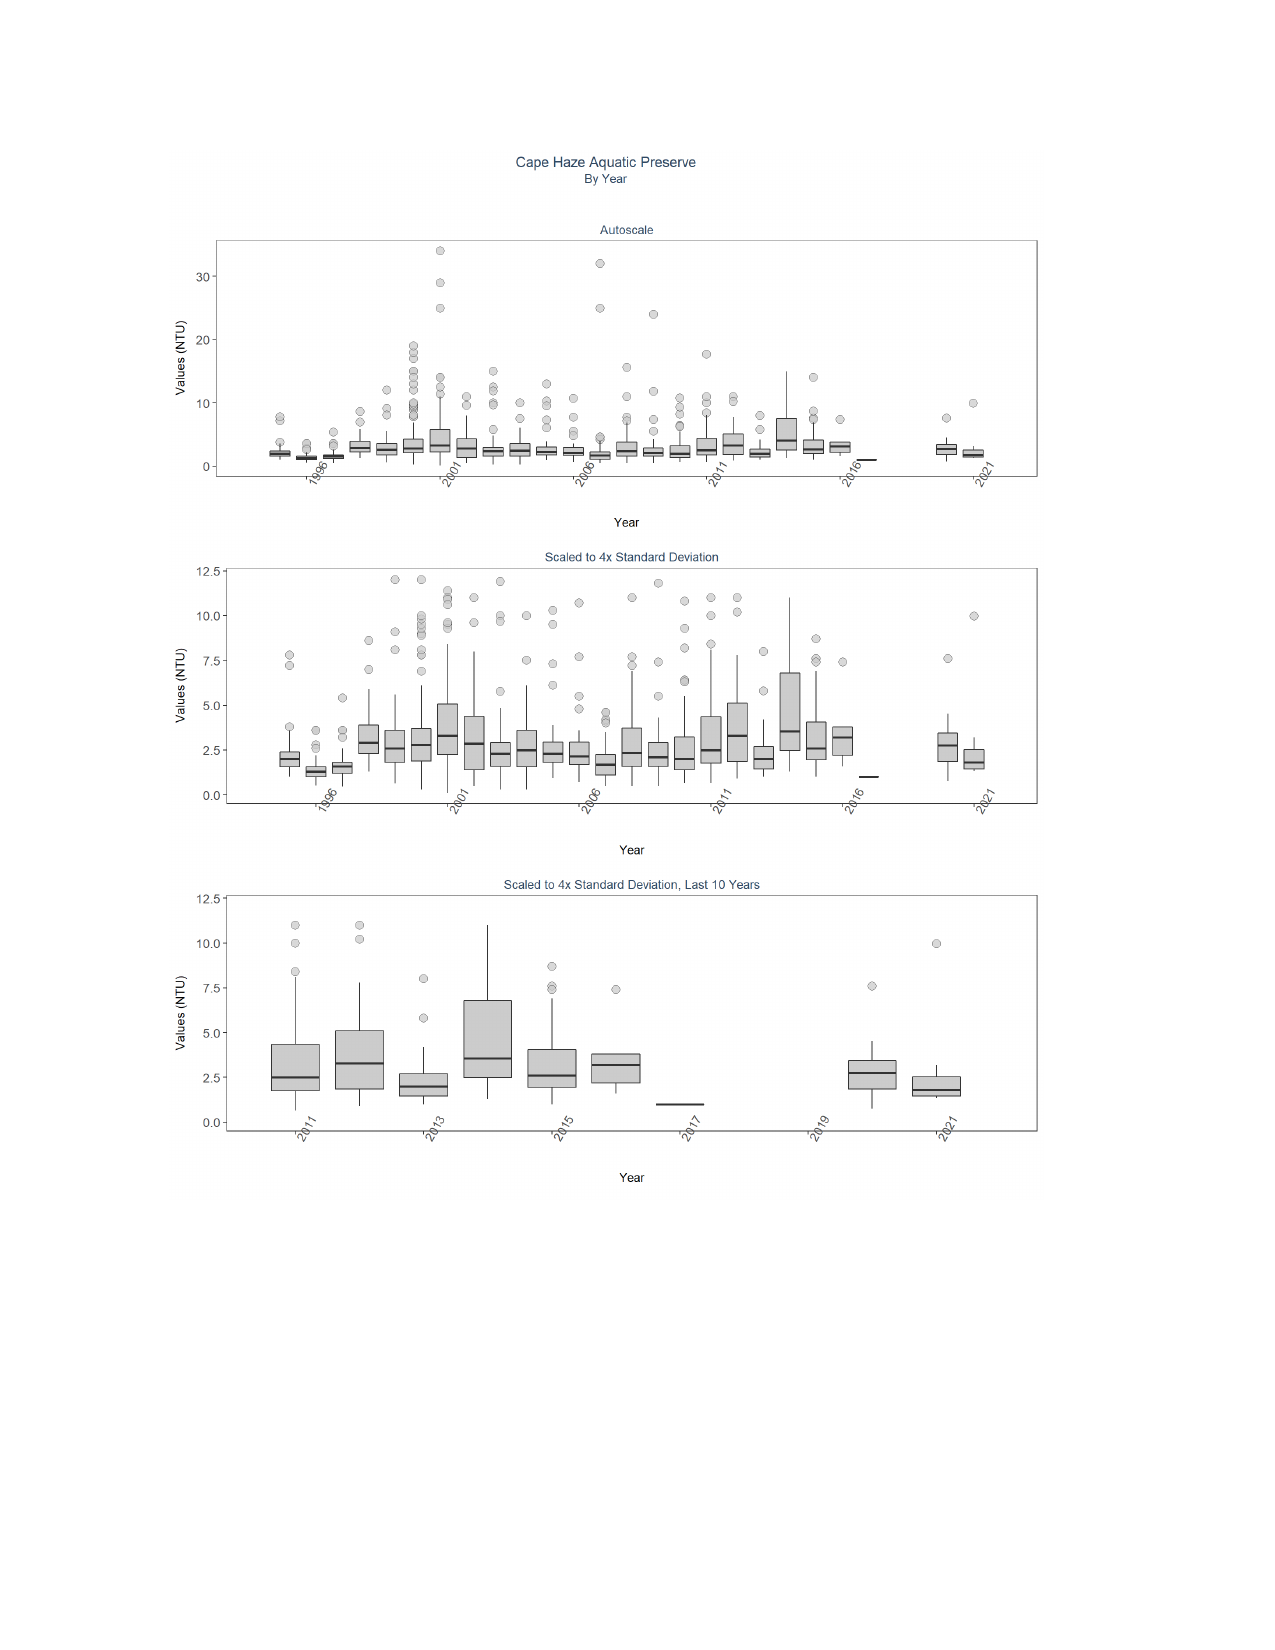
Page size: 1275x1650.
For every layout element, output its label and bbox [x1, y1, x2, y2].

picture [168, 150, 1044, 1200]
